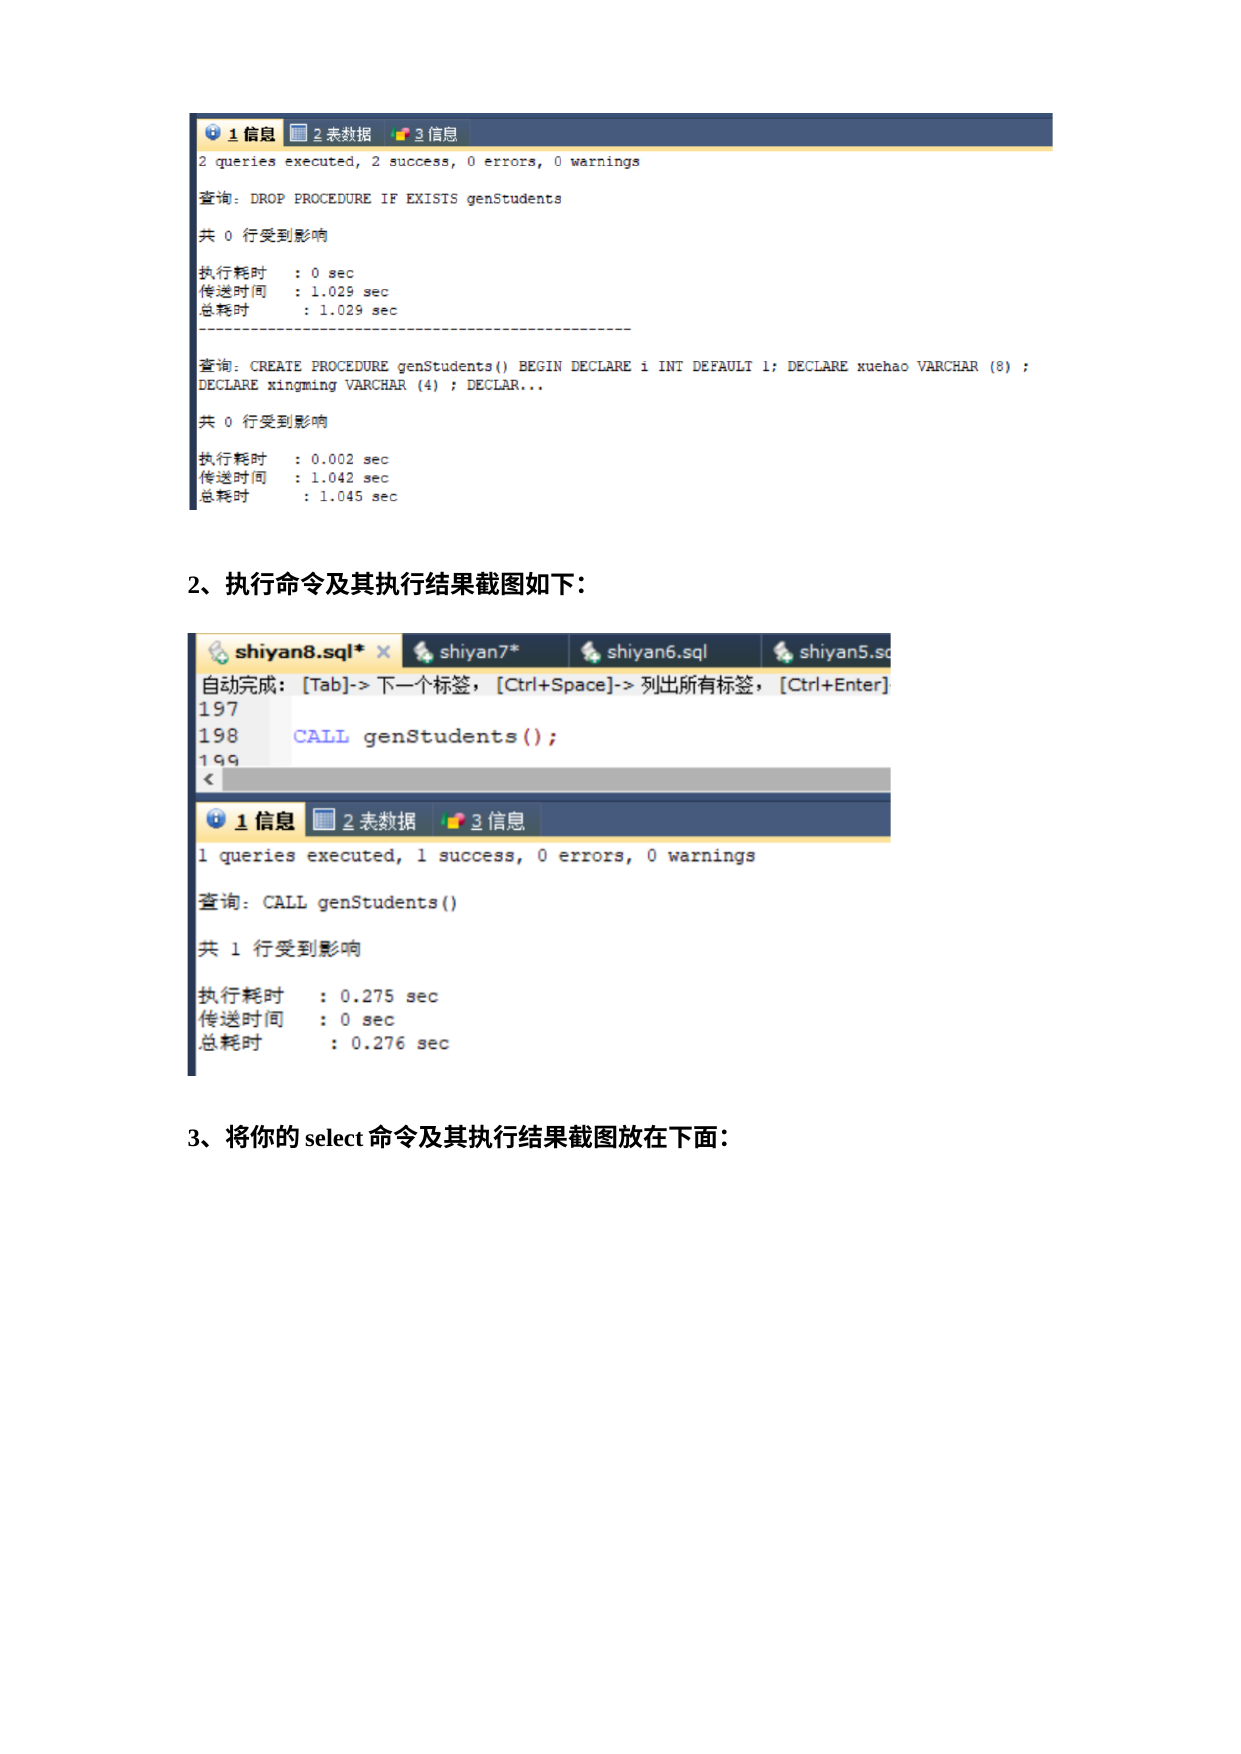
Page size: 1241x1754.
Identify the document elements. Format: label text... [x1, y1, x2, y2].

text 2、执行命令及其执行结果截图如下： [187, 550, 1053, 615]
text 3、将你的select命令及其执行结果截图放在下面： [187, 1103, 1053, 1168]
picture [187, 113, 1053, 510]
picture [187, 633, 891, 1076]
